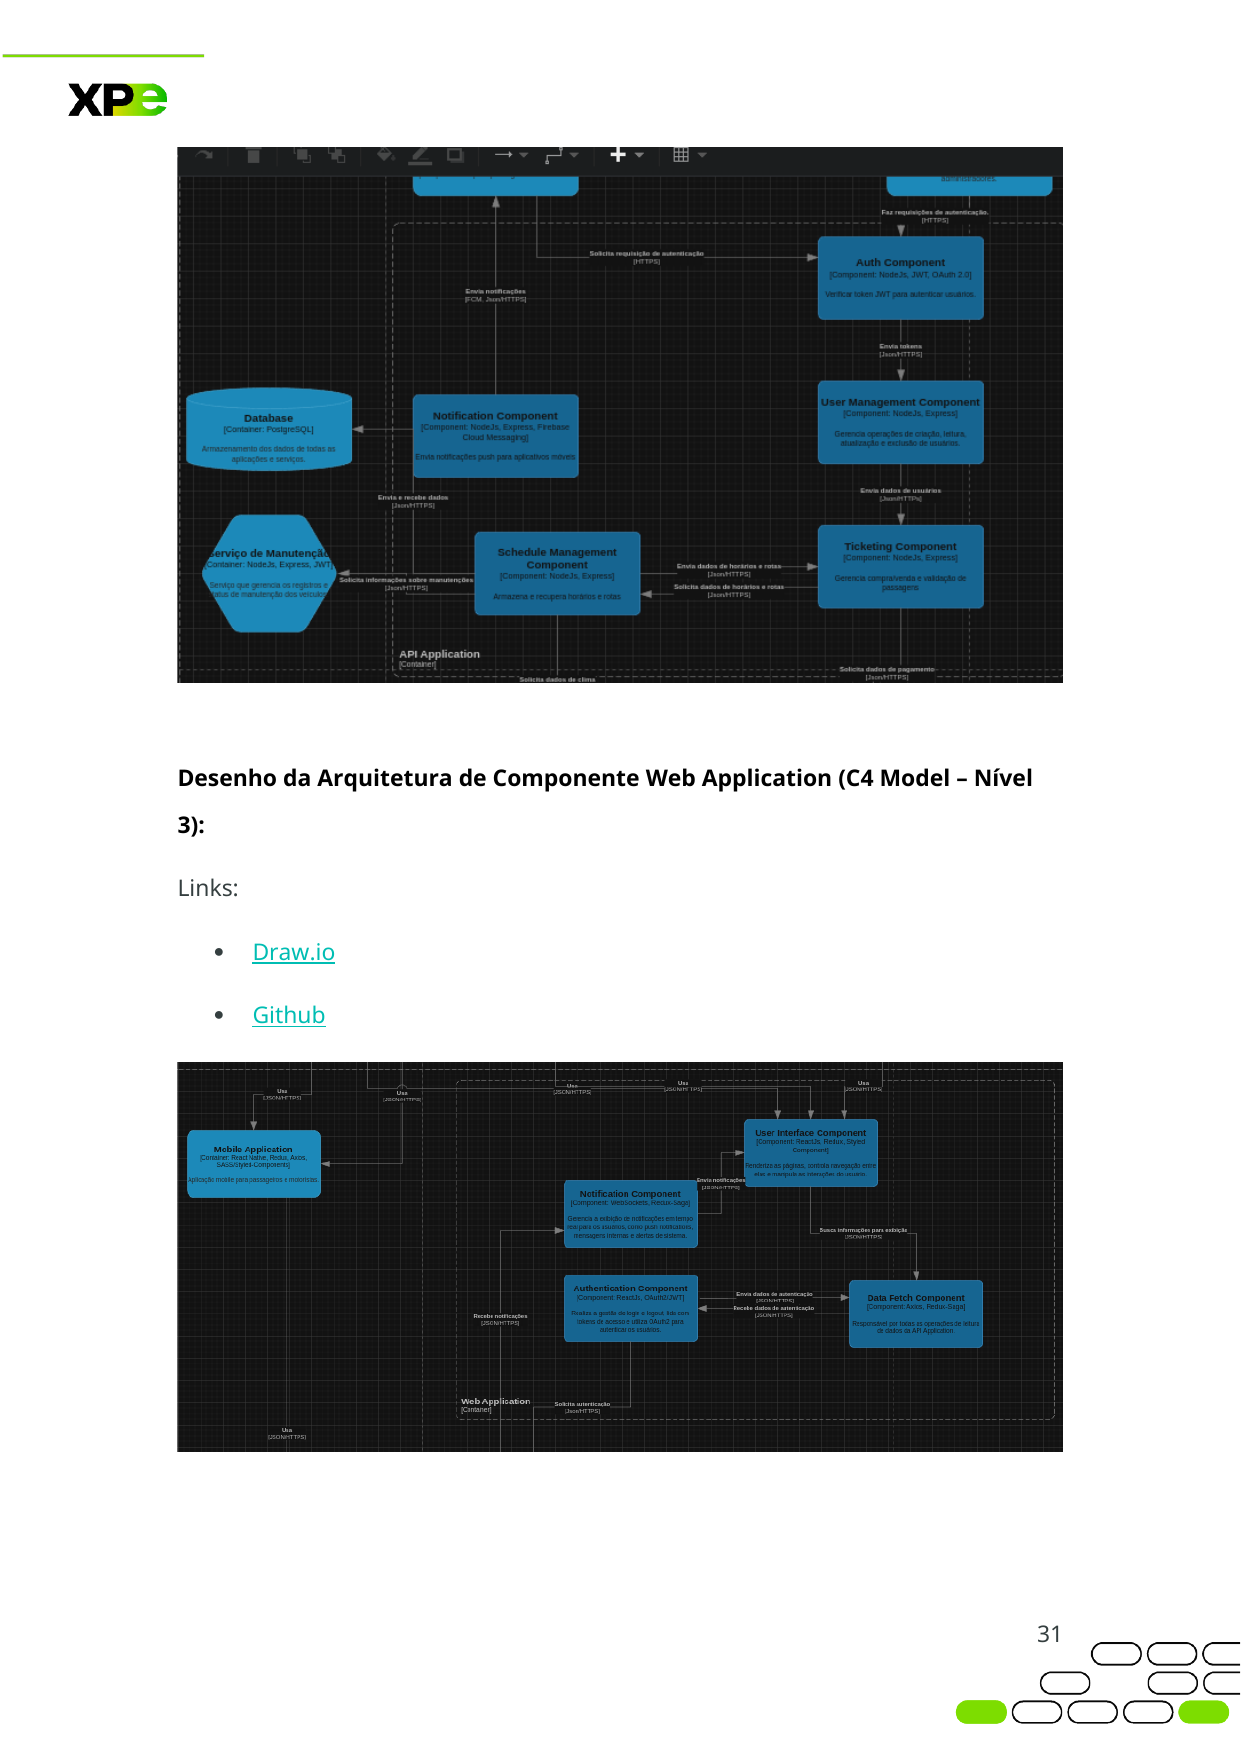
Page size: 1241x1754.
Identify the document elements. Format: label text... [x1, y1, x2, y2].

picture [955, 1642, 1241, 1724]
text Desenho da Arquitetura de Componente Web Application (C4 Model – Nível 3): [177, 762, 1063, 840]
picture [177, 1062, 1063, 1452]
list Draw.io [215, 936, 1063, 967]
text Links: [177, 872, 1063, 903]
list Github [215, 999, 1063, 1031]
picture [2, 51, 1063, 683]
